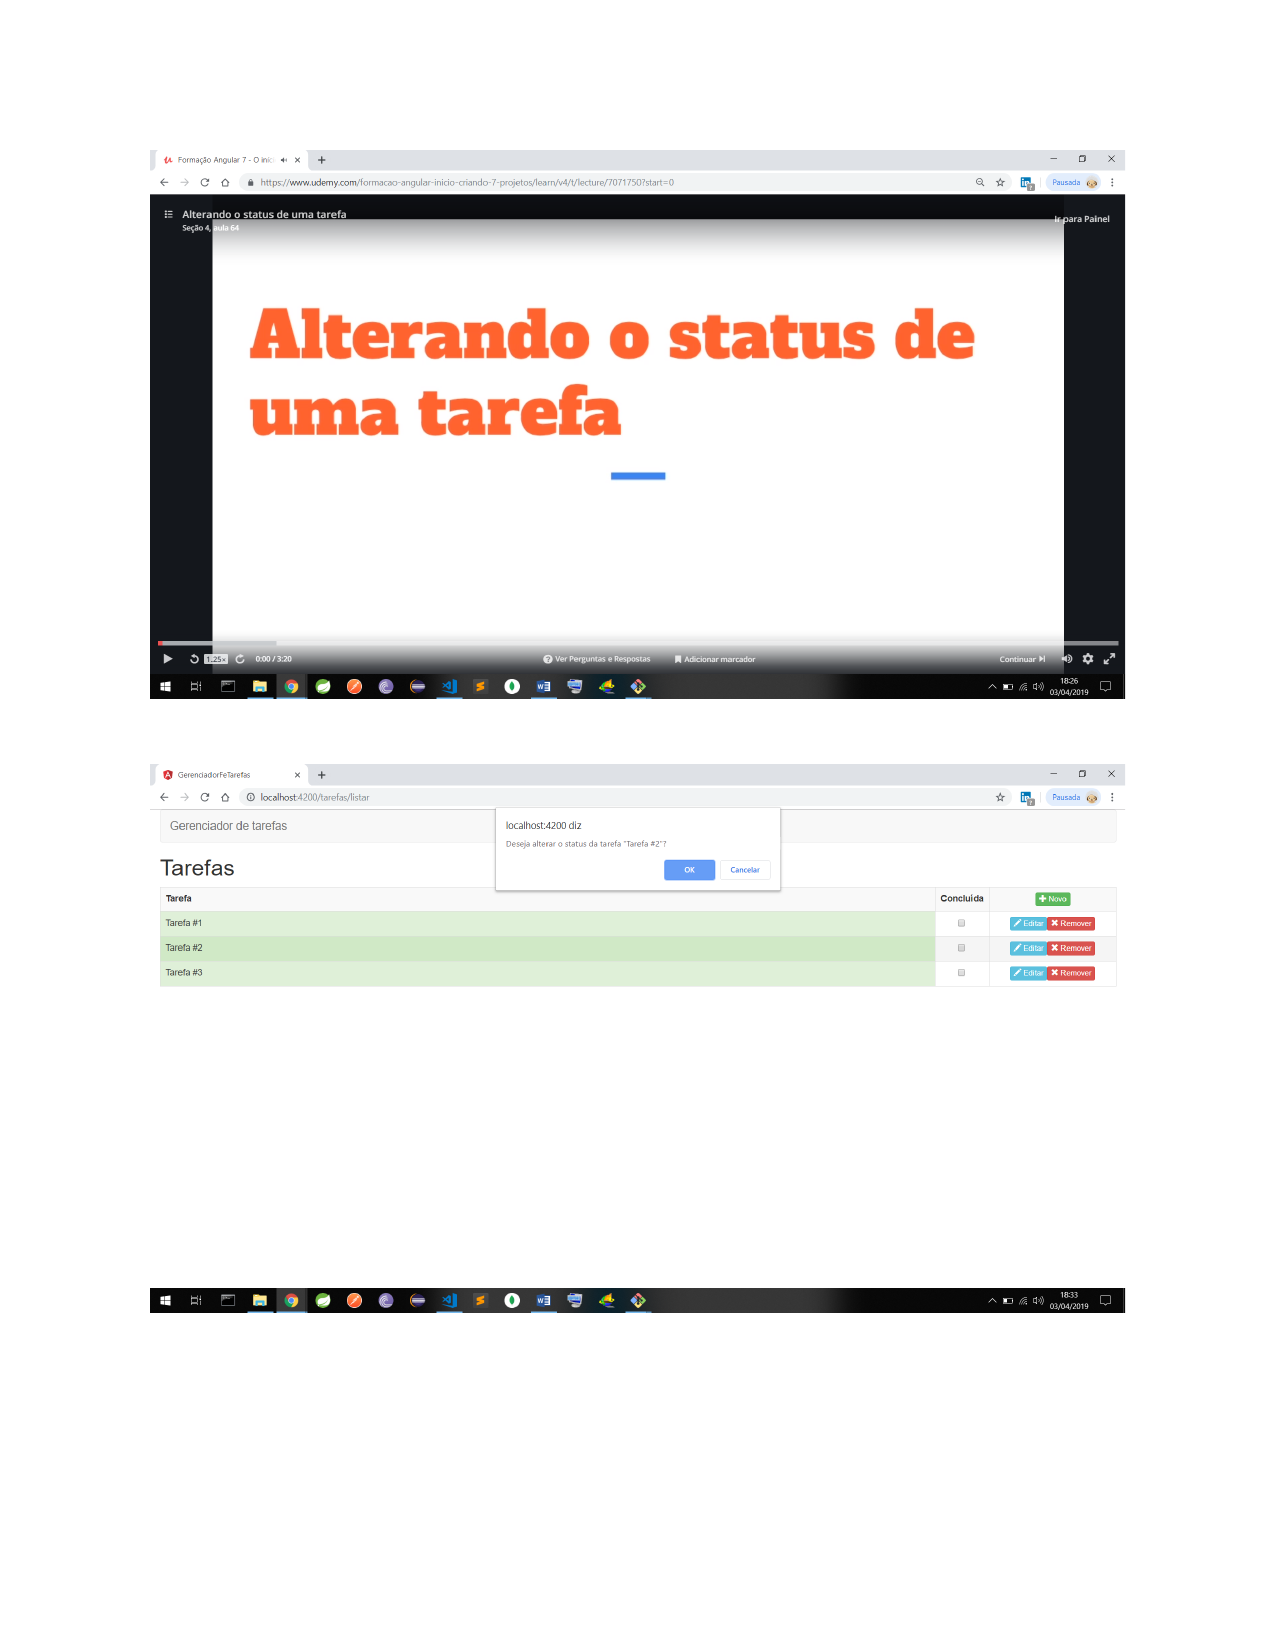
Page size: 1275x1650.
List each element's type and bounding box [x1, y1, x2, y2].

picture [150, 764, 1125, 1313]
picture [150, 150, 1125, 699]
